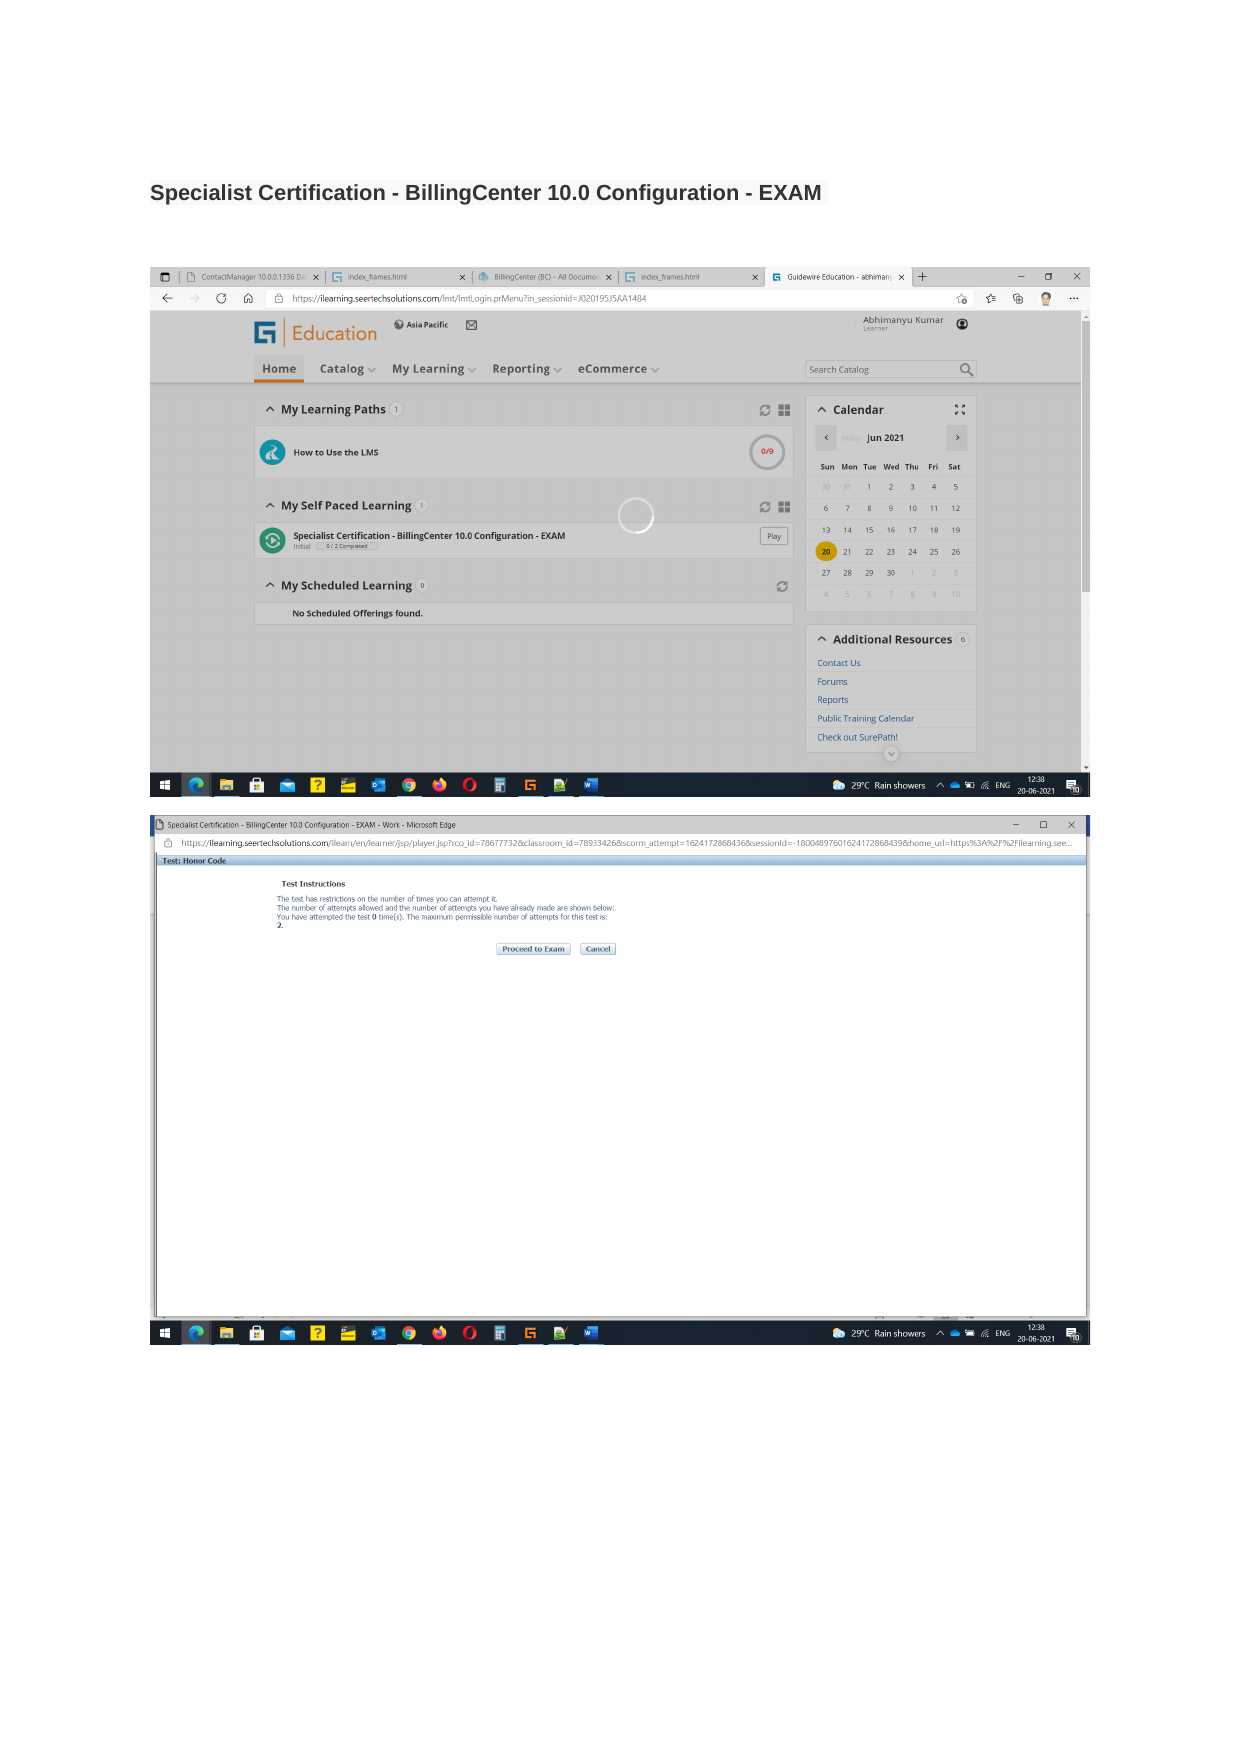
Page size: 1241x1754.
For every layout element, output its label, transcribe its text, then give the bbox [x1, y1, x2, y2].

picture [150, 267, 1091, 797]
text Specialist Certification - BillingCenter 10.0 Configuration - EXAM [150, 150, 1090, 205]
picture [150, 815, 1091, 1345]
